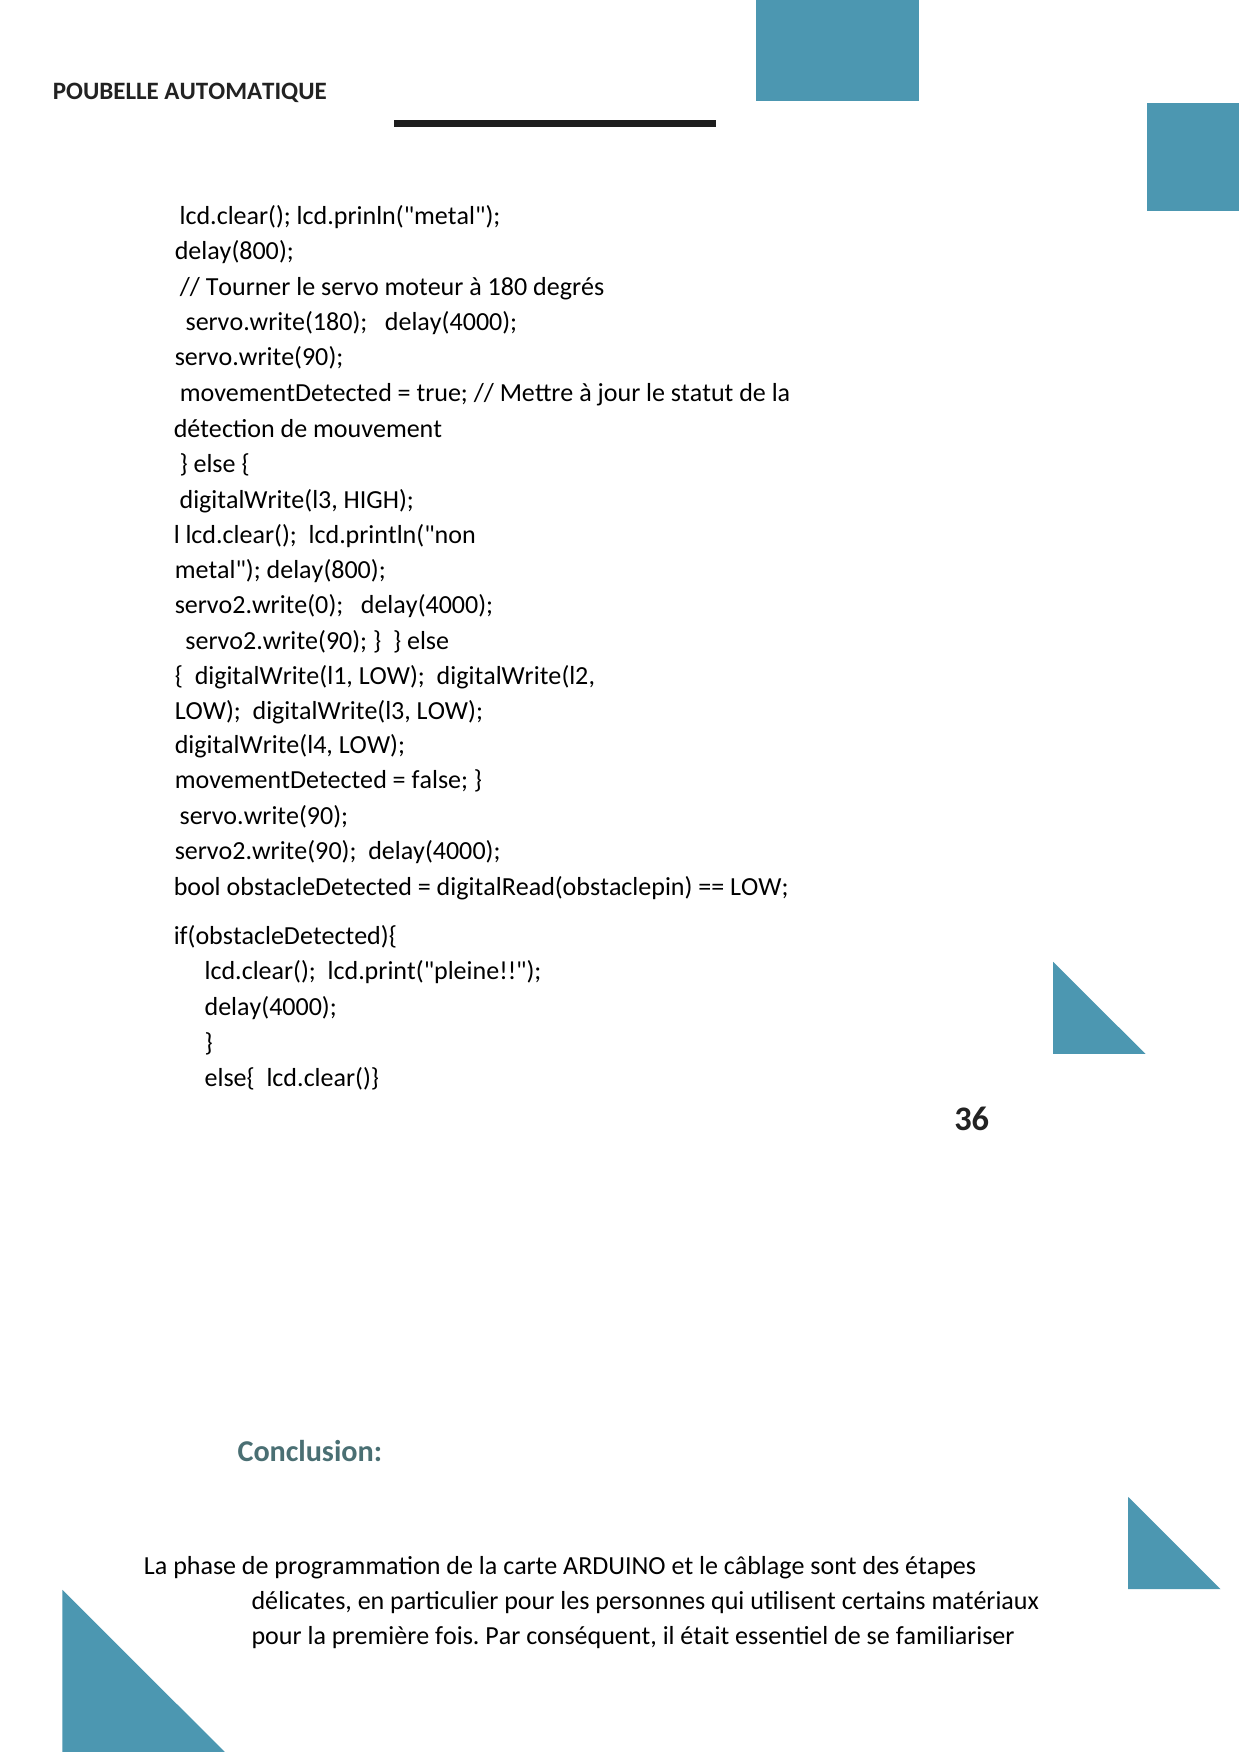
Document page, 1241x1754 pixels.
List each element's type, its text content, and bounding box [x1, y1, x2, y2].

text l lcd.clear(); lcd.println("non metal"); delay(800); servo2.write(0); delay(4000); [173, 518, 494, 620]
text servo.write(90); servo2.write(90); delay(4000); [173, 799, 530, 866]
text else{ lcd.clear()} [198, 1061, 389, 1093]
text } [198, 1026, 1073, 1057]
text lcd.clear(); lcd.prinln("metal"); delay(800); [173, 199, 531, 266]
text servo2.write(90); } } else { digitalWrite(l1, LOW); digitalWrite(l2, LOW); digitalWrite(l3, LOW); digitalWrite(l4, LOW); movementDetected = false; } [173, 624, 610, 795]
text Conclusion: [237, 1432, 1073, 1469]
text bool obstacleDetected = digitalRead(obstaclepin) == LOW; [173, 870, 1073, 901]
text movementDetected = true; // Mettre à jour le statut de la [173, 376, 1073, 408]
text if(obstacleDetected){ [173, 919, 1073, 951]
text delay(4000); [198, 990, 1053, 1022]
text lcd.clear(); lcd.print("pleine!!"); [198, 954, 1073, 986]
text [144, 1549, 1059, 1651]
text 36 [914, 1097, 1073, 1139]
text // Tourner le servo moteur à 180 degrés [173, 270, 1073, 302]
text servo.write(180); delay(4000); servo.write(90); [173, 306, 522, 372]
text détection de mouvement [173, 412, 1073, 443]
text } else { [173, 447, 1073, 479]
text digitalWrite(l3, HIGH); [173, 483, 1073, 515]
